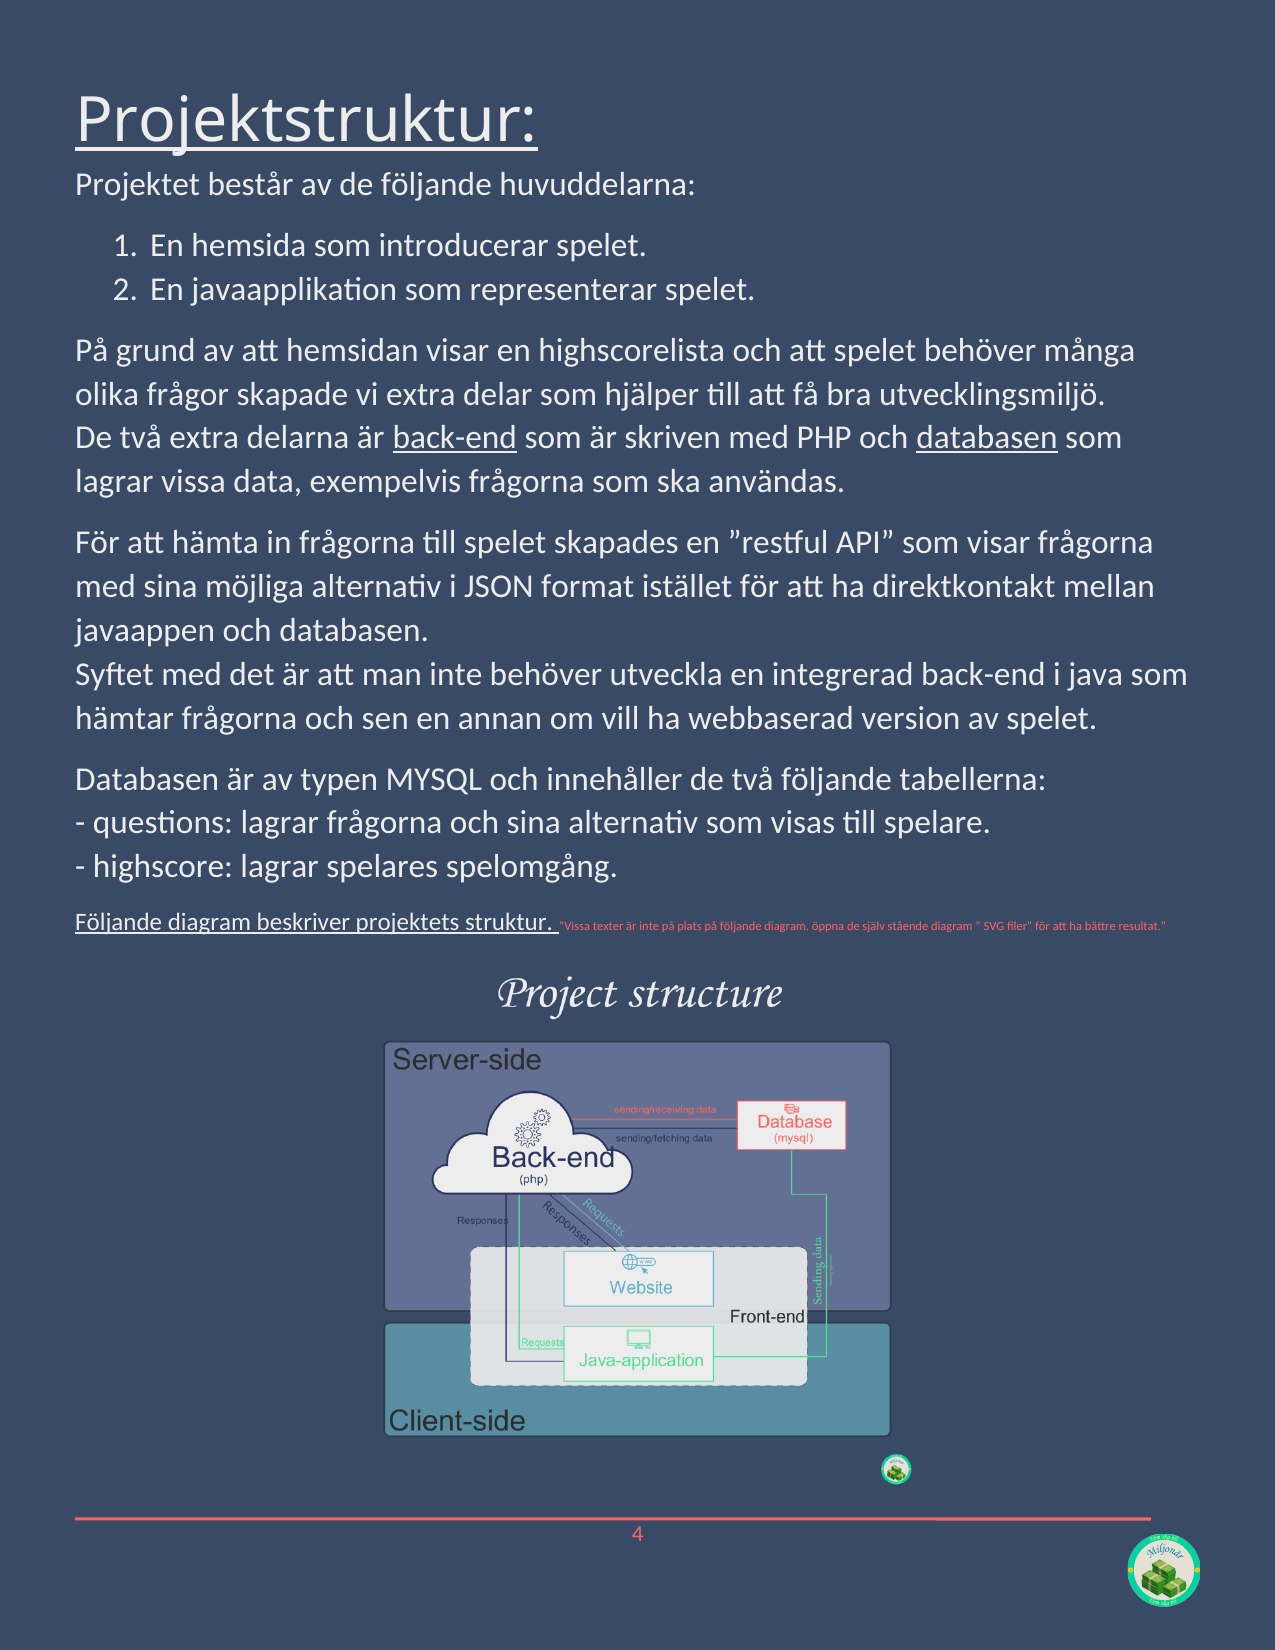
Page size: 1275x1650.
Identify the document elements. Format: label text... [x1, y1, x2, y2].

text Databasen är av typen MYSQL och innehåller de två följande tabellerna: - questions: lagrar frågorna och sina alternativ som visas till spelare. - highscore: lagrar spelares spelomgång. [75, 757, 1200, 886]
picture [1127, 1534, 1200, 1607]
text För att hämta in frågorna till spelet skapades en ”restful API” som visar frågorna med sina möjliga alternativ i JSON format istället för att ha direktkontakt mellan javaappen och databasen. Syftet med det är att man inte behöver utveckla en integrerad back-end i java som hämtar frågorna och sen en annan om vill ha webbaserad version av spelet. [75, 521, 1200, 738]
list En hemsida som introducerar spelet. [112, 224, 1200, 265]
text På grund av att hemsidan visar en highscorelista och att spelet behöver många olika frågor skapade vi extra delar som hjälper till att få bra utvecklingsmiljö. De två extra delarna är back-end som är skriven med PHP och databasen som lagrar vissa data, exempelvis frågorna som ska användas. [75, 328, 1200, 501]
text Följande diagram beskriver projektets struktur. ”Vissa texter är inte på plats på följande diagram. öppna de själv stående diagram ” SVG filer” för att ha bättre resultat.” [75, 906, 1200, 937]
text Projektstruktur: Projektet består av de följande huvuddelarna: [75, 75, 1200, 204]
picture [360, 959, 914, 1487]
list En javaapplikation som representerar spelet. [112, 268, 1200, 309]
